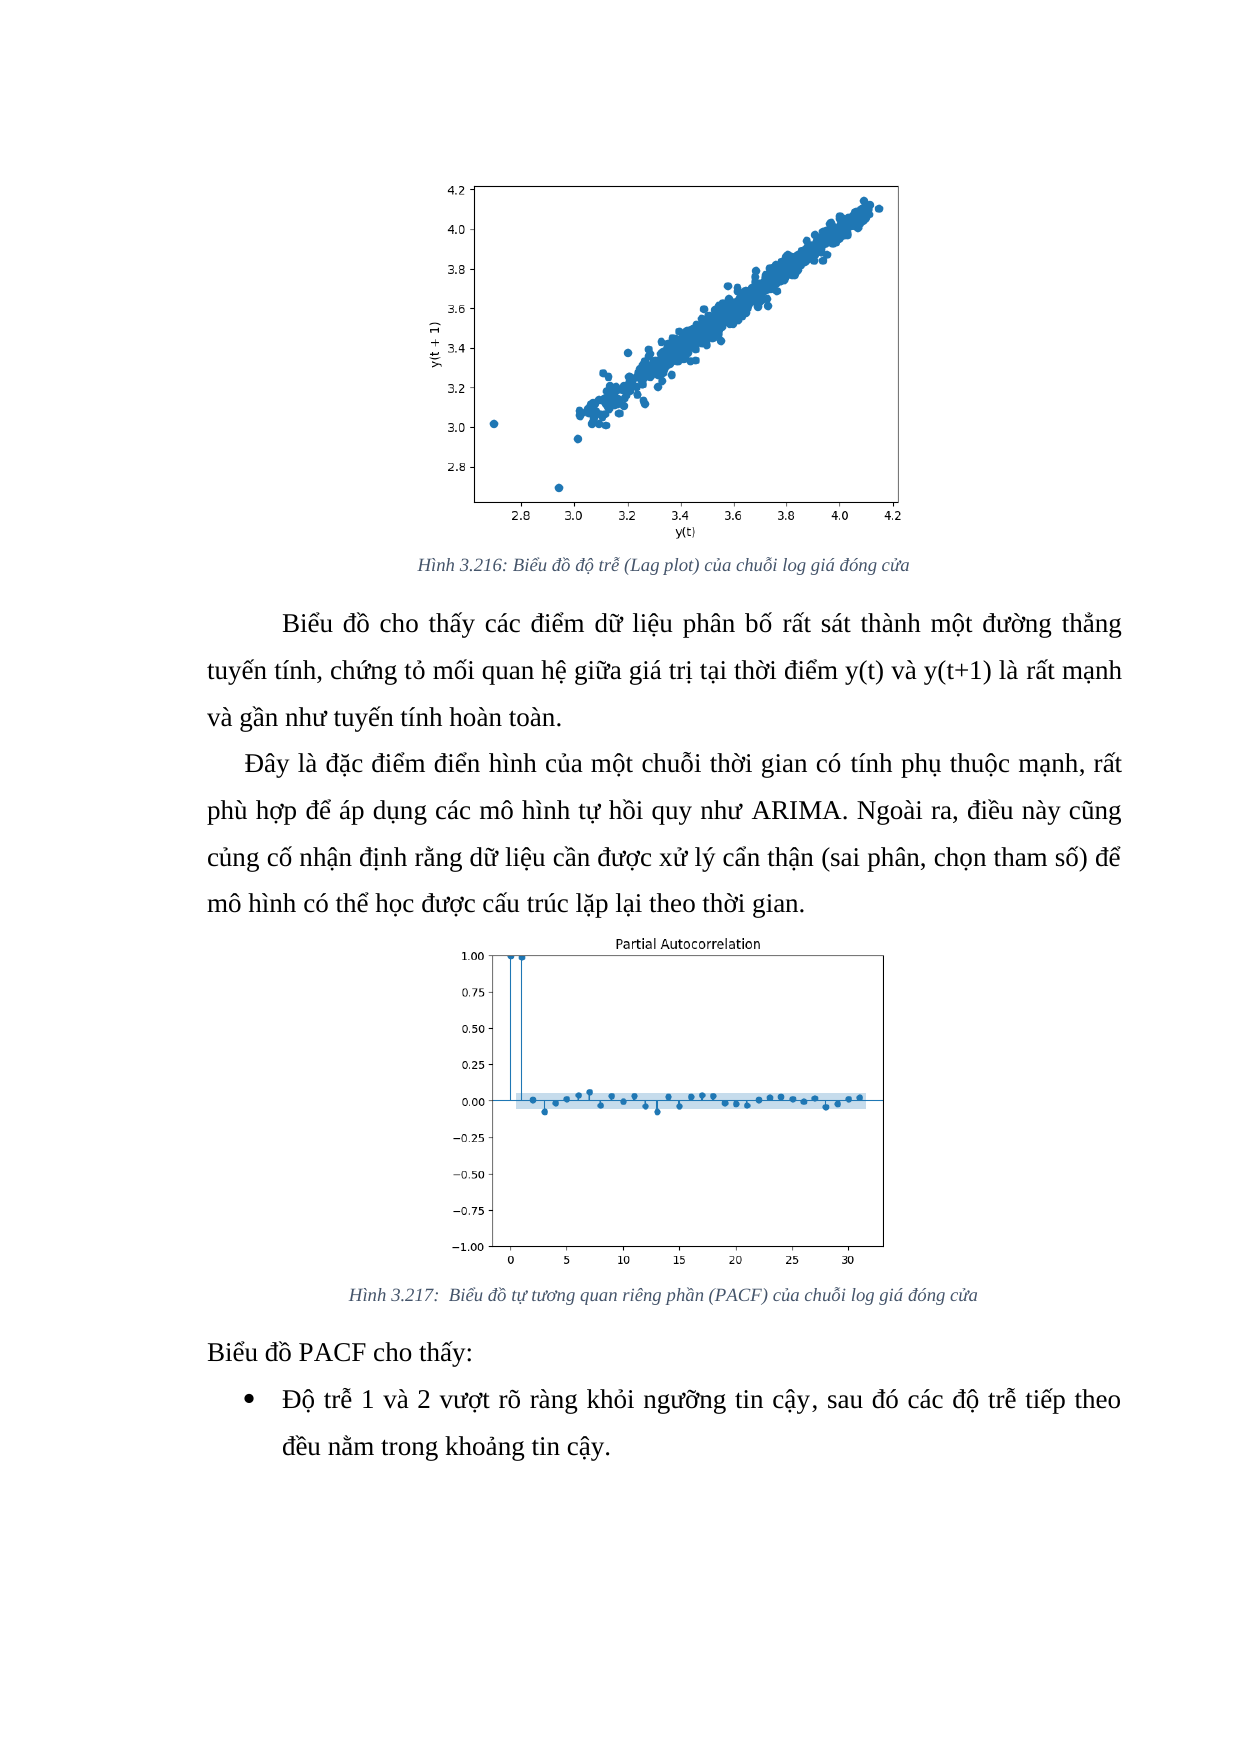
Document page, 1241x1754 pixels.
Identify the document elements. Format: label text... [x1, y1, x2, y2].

list Độ trễ 1 và 2 vượt rõ ràng khỏi ngưỡng tin cậy, sau đó các độ trễ tiếp theo đều nằm trong khoảng tin cậy. [244, 1383, 1122, 1461]
picture [444, 933, 885, 1268]
picture [425, 177, 904, 539]
text Biểu đồ cho thấy các điểm dữ liệu phân bố rất sát thành một đường thẳng tuyến tính, chứng tỏ mối quan hệ giữa giá trị tại thời điểm y(t) và y(t+1) là rất mạnh và gần như tuyến tính hoàn toàn. [207, 607, 1122, 732]
text Đây là đặc điểm điển hình của một chuỗi thời gian có tính phụ thuộc mạnh, rất phù hợp để áp dụng các mô hình tự hồi quy như ARIMA. Ngoài ra, điều này cũng củng cố nhận định rằng dữ liệu cần được xử lý cẩn thận (sai phân, chọn tham số) để mô hình có thể học được cấu trúc lặp lại theo thời gian. [207, 747, 1122, 918]
text Biểu đồ PACF cho thấy: [207, 1337, 1122, 1368]
